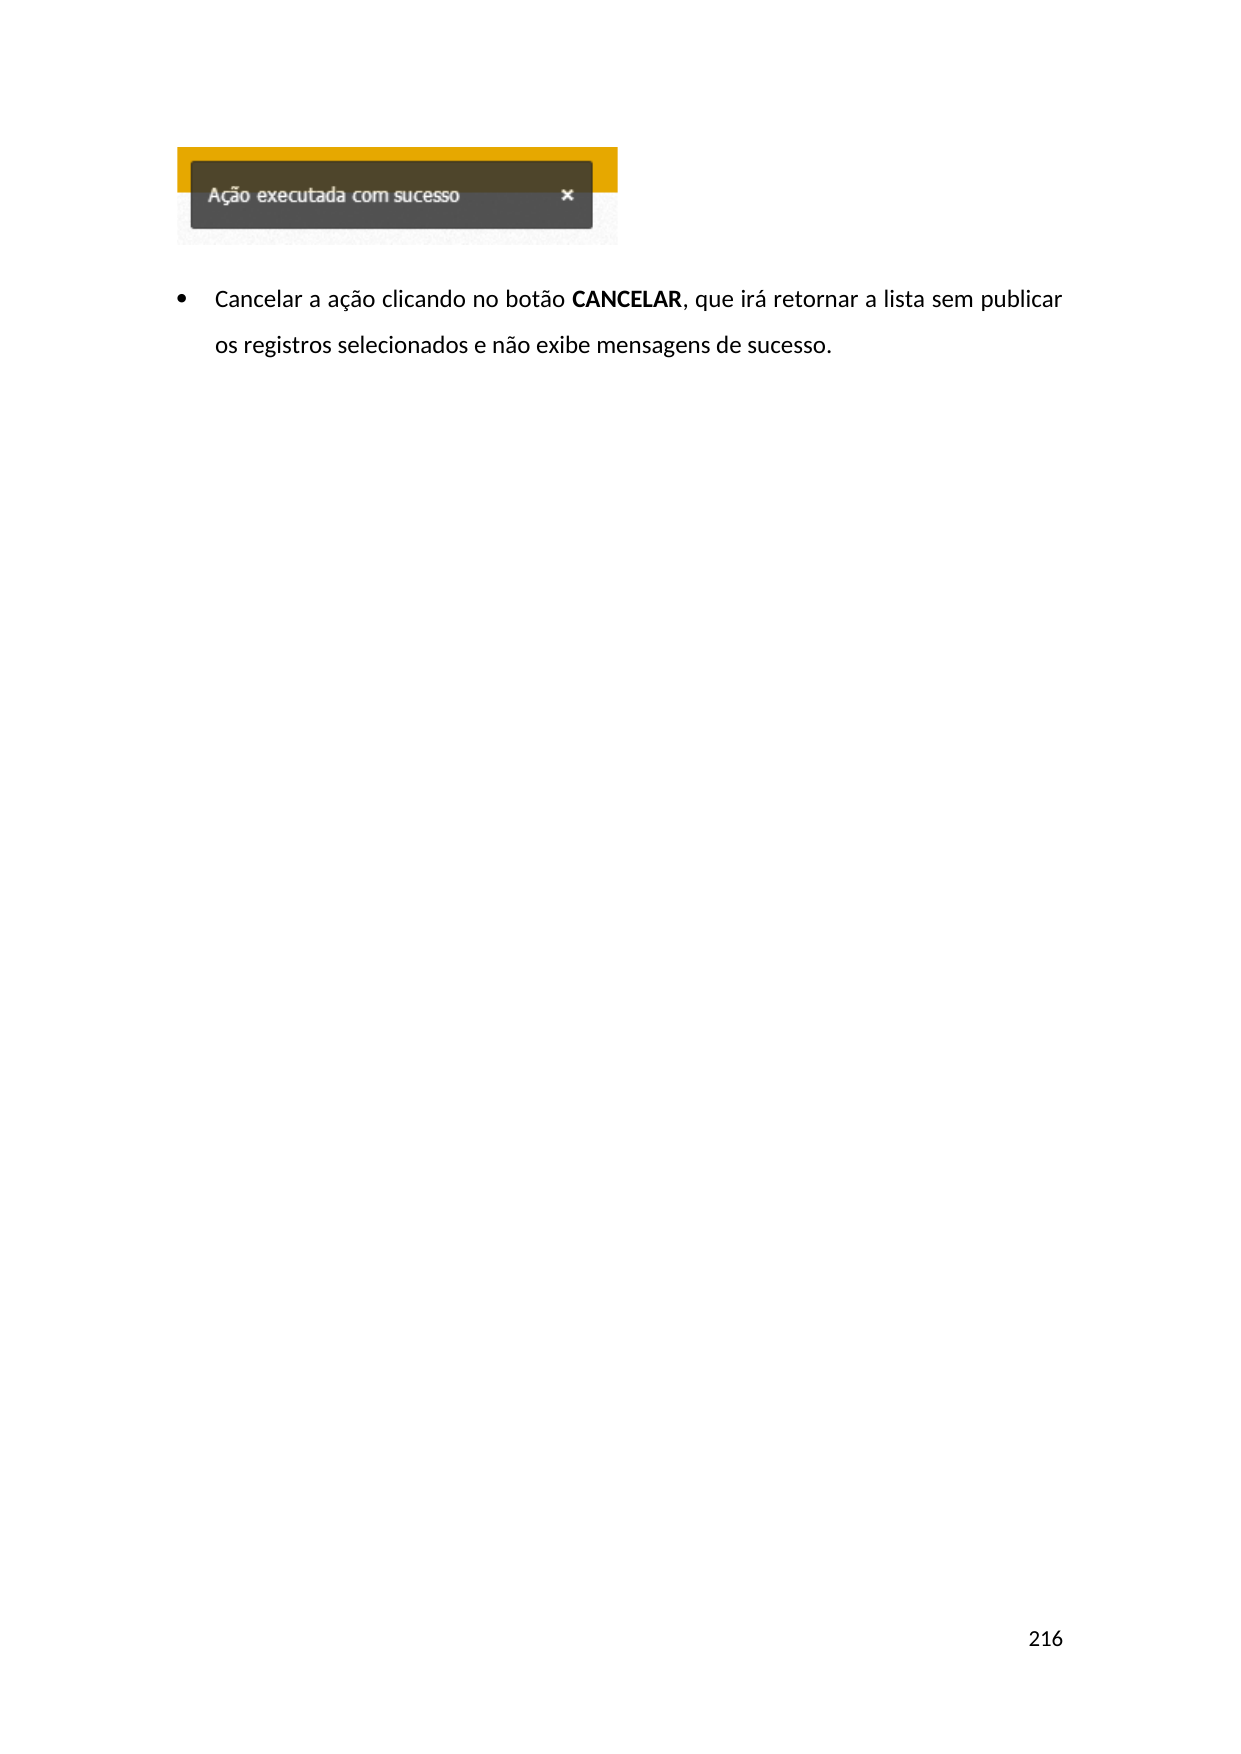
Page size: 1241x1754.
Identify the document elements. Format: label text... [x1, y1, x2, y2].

list Cancelar a ação clicando no botão CANCELAR, que irá retornar a lista sem publicar os registros selecionados e não exibe mensagens de sucesso. [177, 283, 1063, 360]
picture [177, 147, 618, 245]
